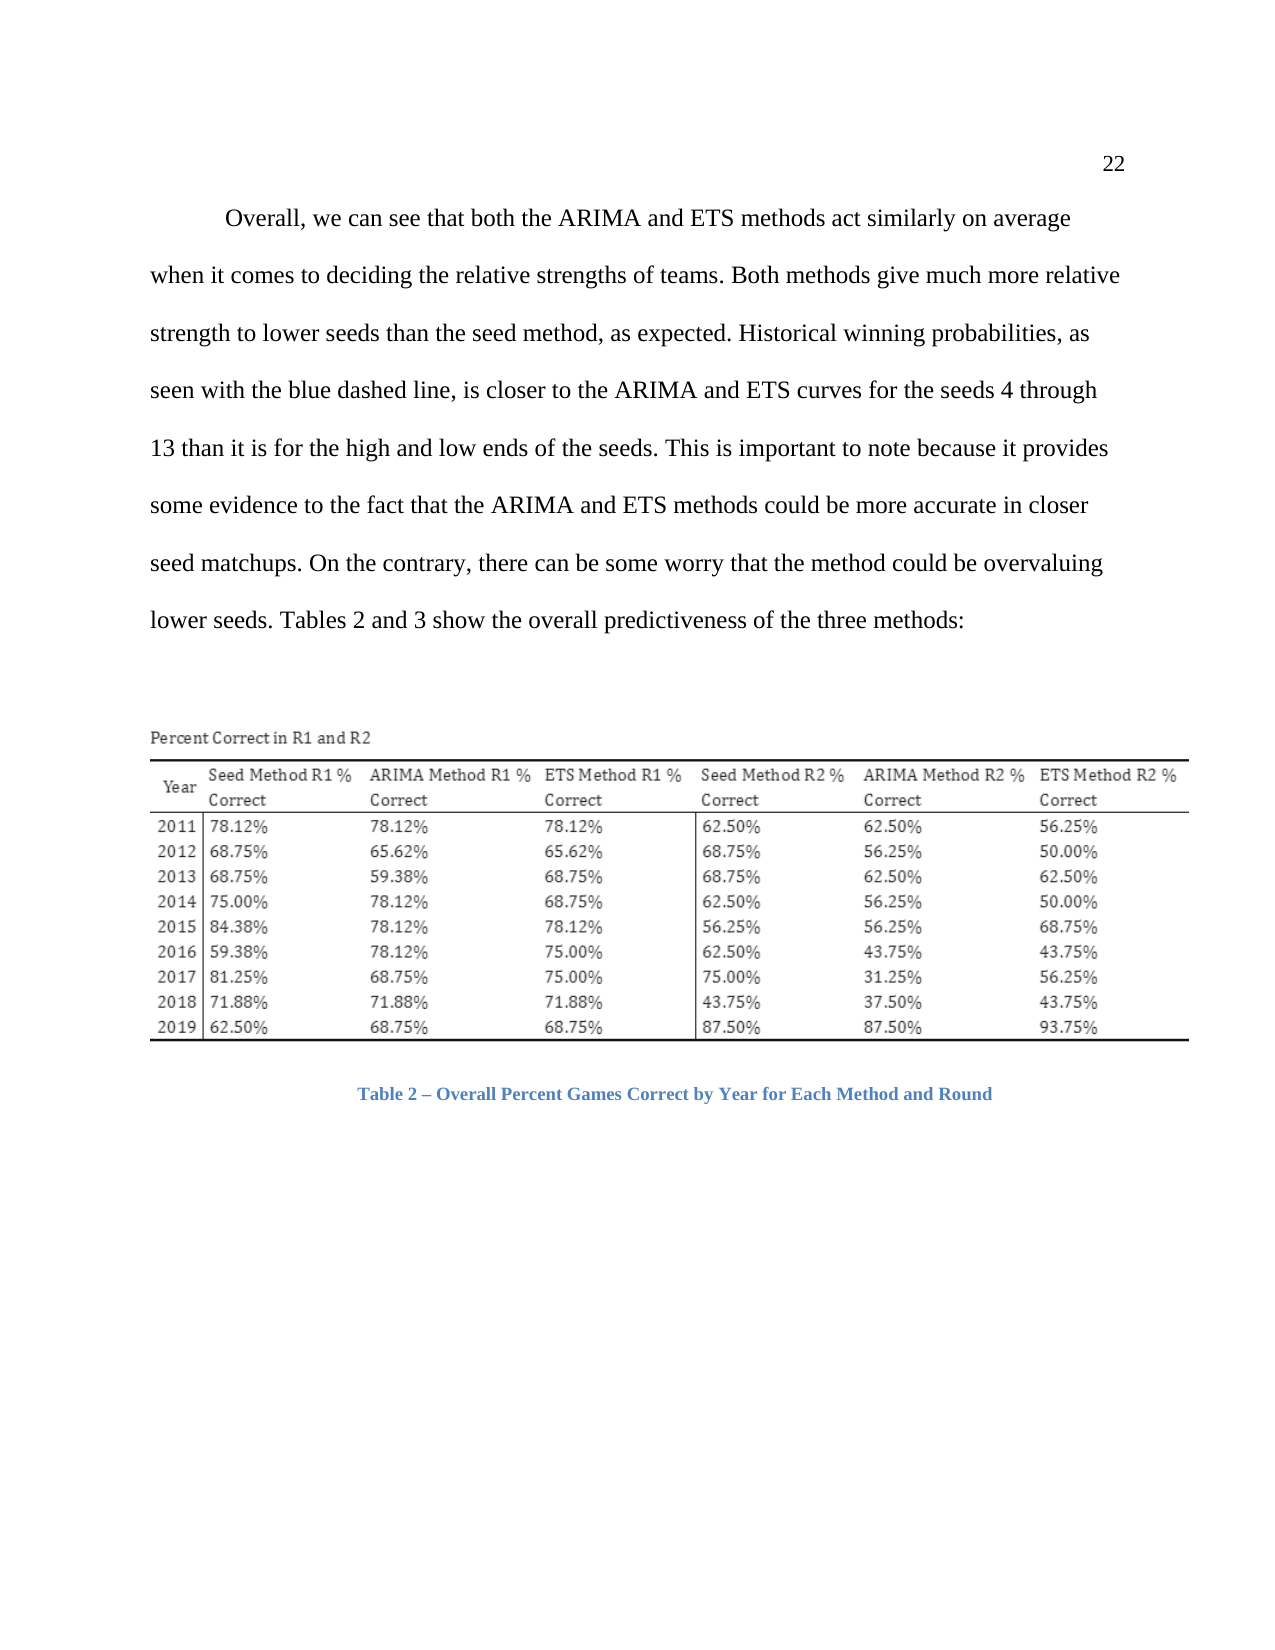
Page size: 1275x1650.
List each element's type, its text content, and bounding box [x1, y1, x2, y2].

text Overall, we can see that both the ARIMA and ETS methods act similarly on average when it comes to deciding the relative strengths of teams. Both methods give much more relative strength to lower seeds than the seed method, as expected. Historical winning probabilities, as seen with the blue dashed line, is closer to the ARIMA and ETS curves for the seeds 4 through 13 than it is for the high and low ends of the seeds. This is important to note because it provides some evidence to the fact that the ARIMA and ETS methods could be more accurate in closer seed matchups. On the contrary, there can be some worry that the method could be overvaluing lower seeds. Tables 2 and 3 show the overall predictiveness of the three methods: [150, 203, 1125, 634]
picture [150, 720, 1189, 1057]
